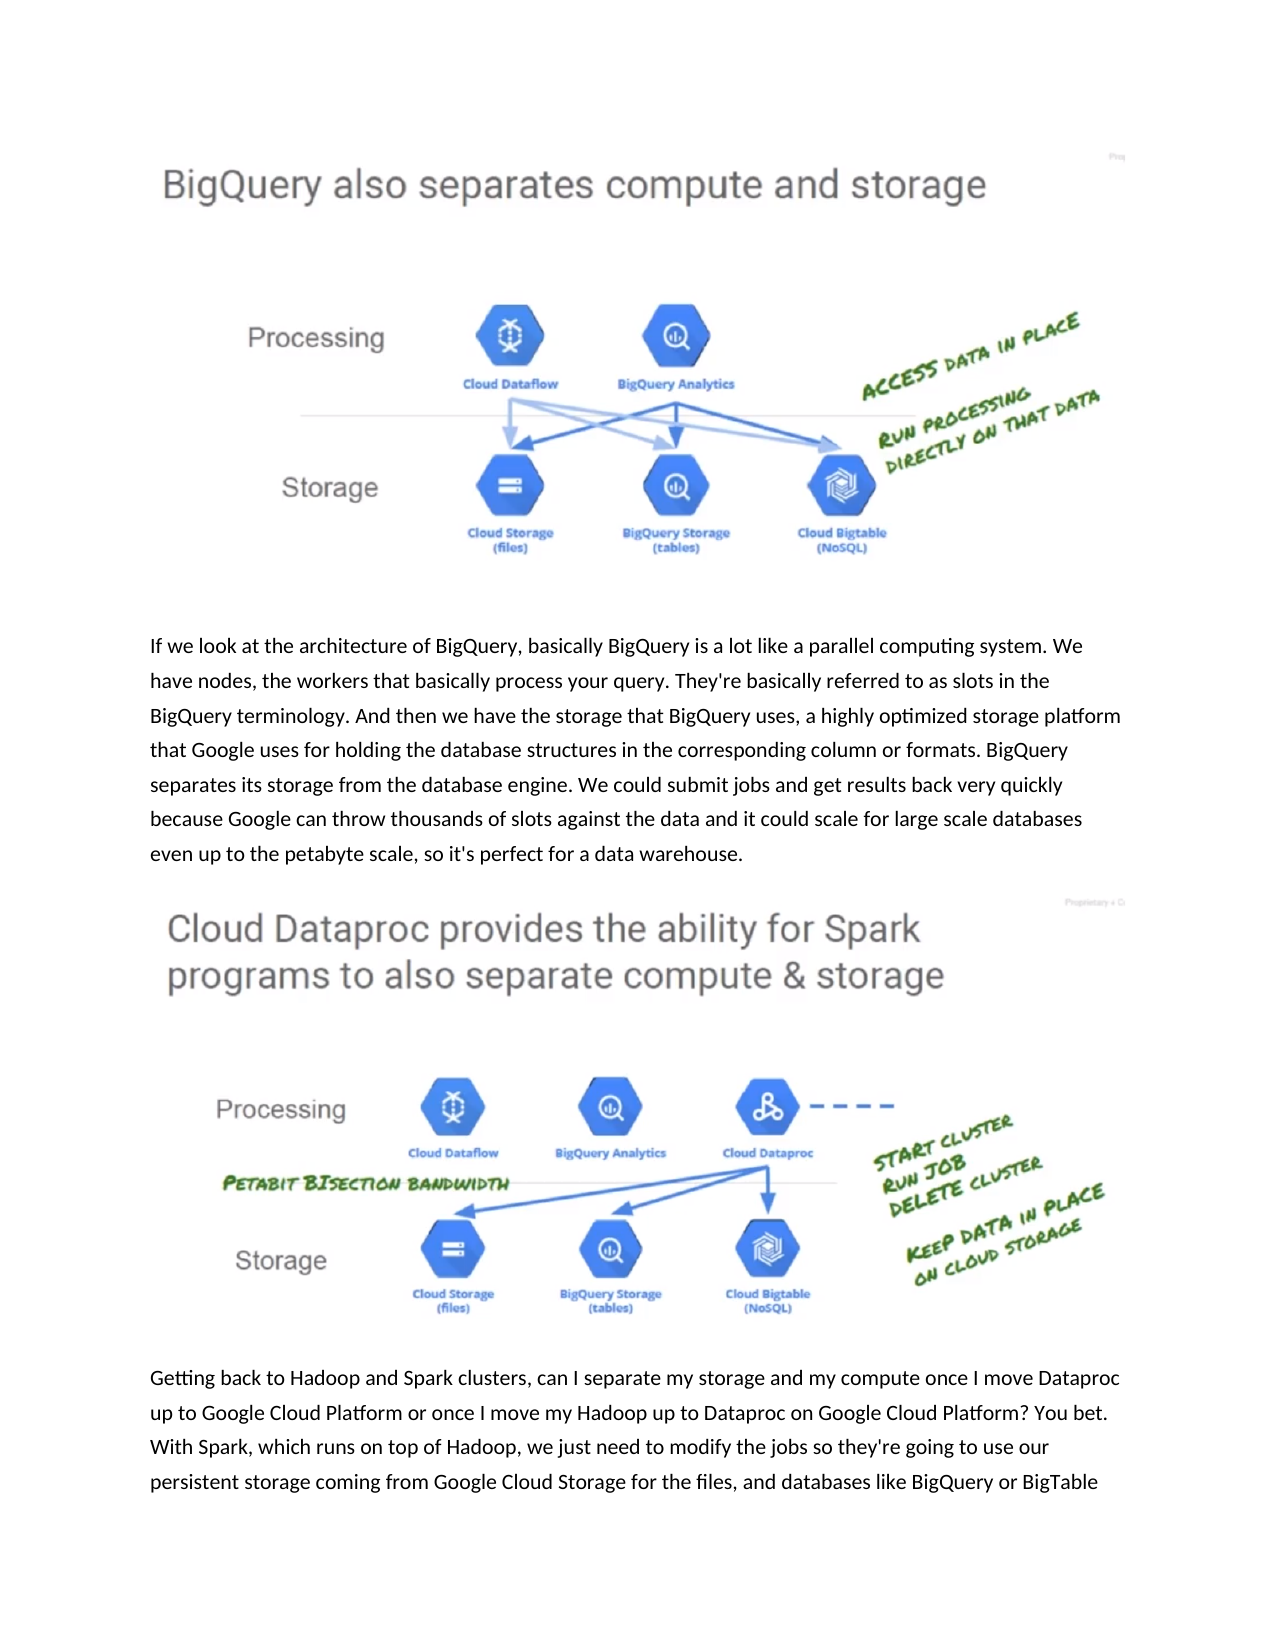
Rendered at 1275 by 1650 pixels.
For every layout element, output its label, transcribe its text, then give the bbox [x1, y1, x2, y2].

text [150, 1357, 1125, 1494]
picture [150, 891, 1125, 1357]
text If we look at the architecture of BigQuery, basically BigQuery is a lot like a parallel computing system. We have nodes, the workers that basically process your query. They're basically referred to as slots in the BigQuery terminology. And then we have the storage that BigQuery uses, a highly optimized storage platform that Google uses for holding the database structures in the corresponding column or formats. BigQuery separates its storage from the database engine. We could submit jobs and get results back very quickly because Google can throw thousands of slots against the data and it could scale for large scale databases even up to the petabyte scale, so it's perfect for a data warehouse. [150, 633, 1125, 867]
picture [150, 150, 1125, 609]
